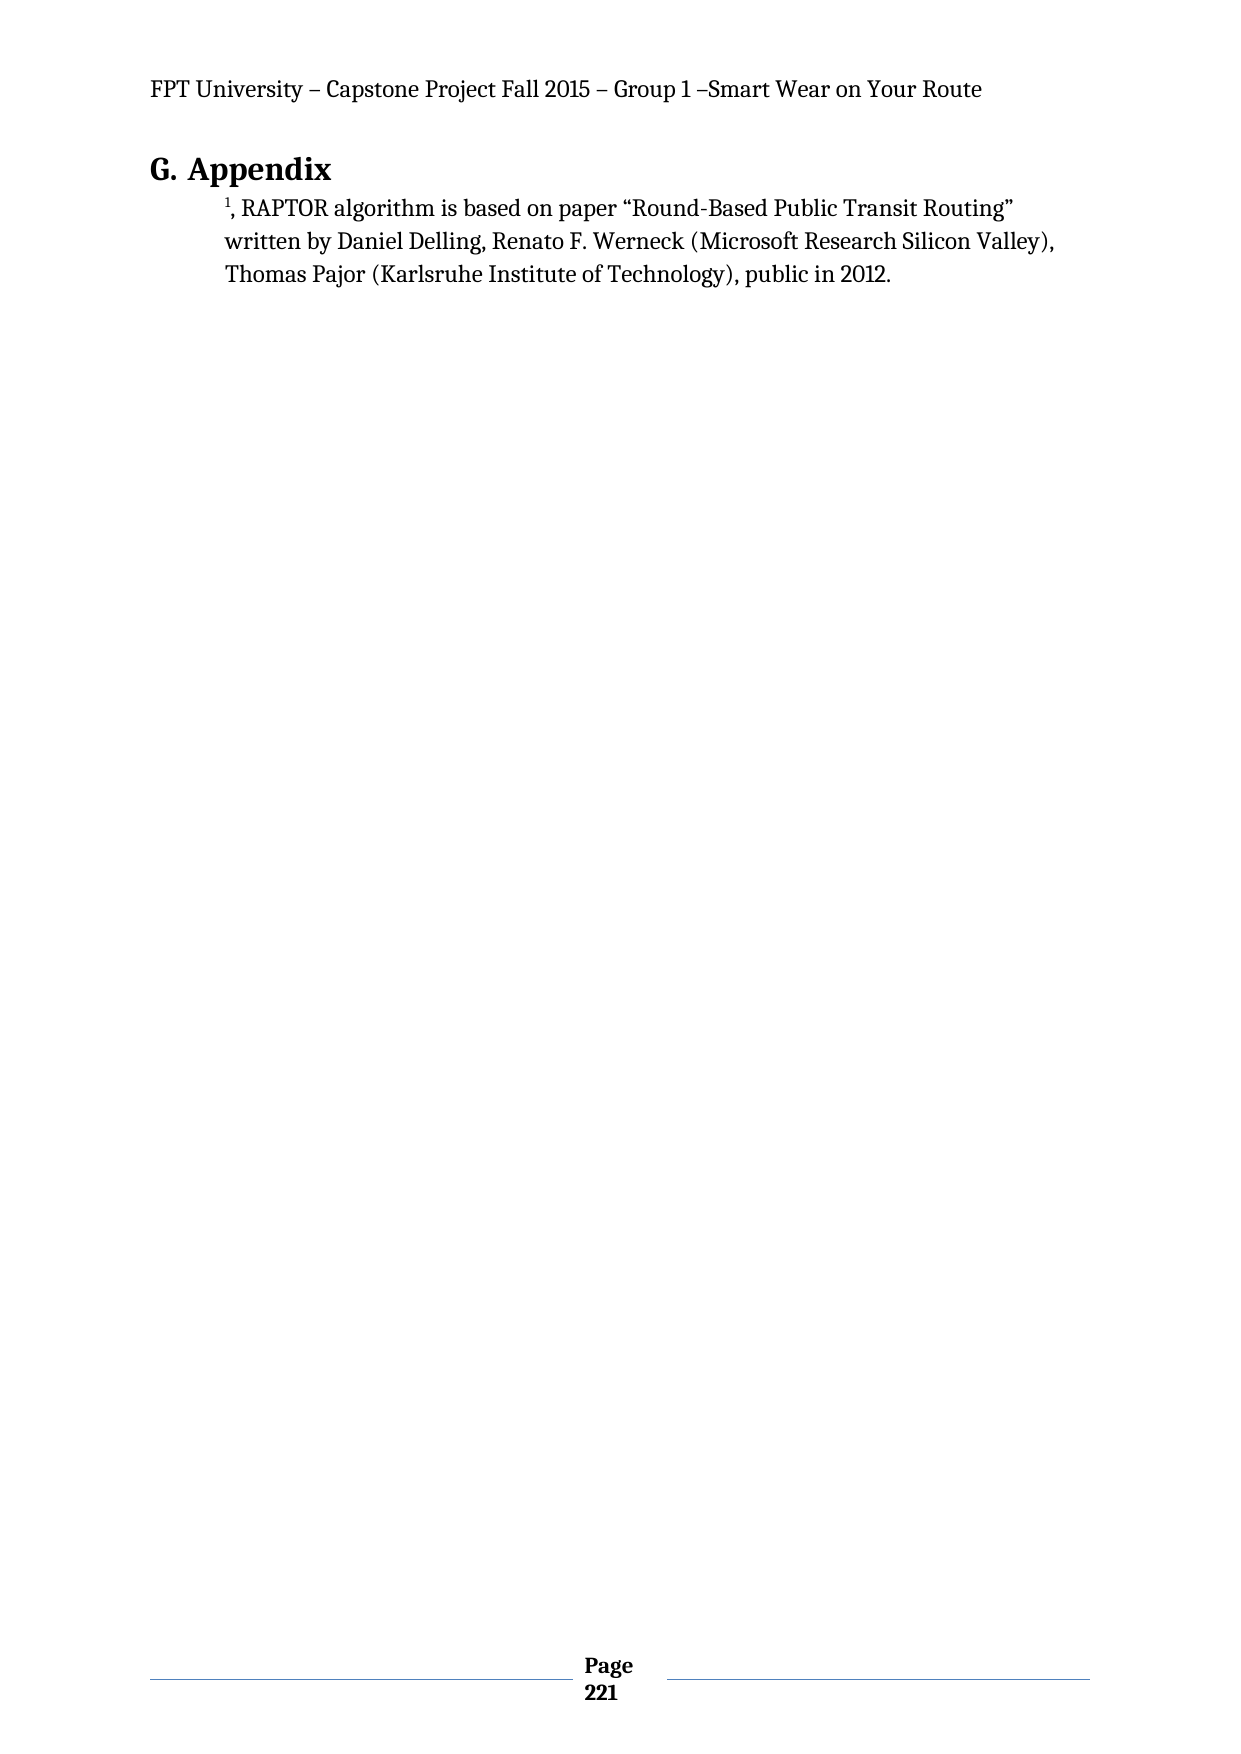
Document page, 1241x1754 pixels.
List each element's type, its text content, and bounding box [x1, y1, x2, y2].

subtitle Appendix [150, 150, 1090, 188]
list 1, RAPTOR algorithm is based on paper “Round-Based Public Transit Routing” written by Daniel Delling, Renato F. Werneck (Microsoft Research Silicon Valley), Thomas Pajor (Karlsruhe Institute of Technology), public in 2012. [225, 194, 1090, 289]
